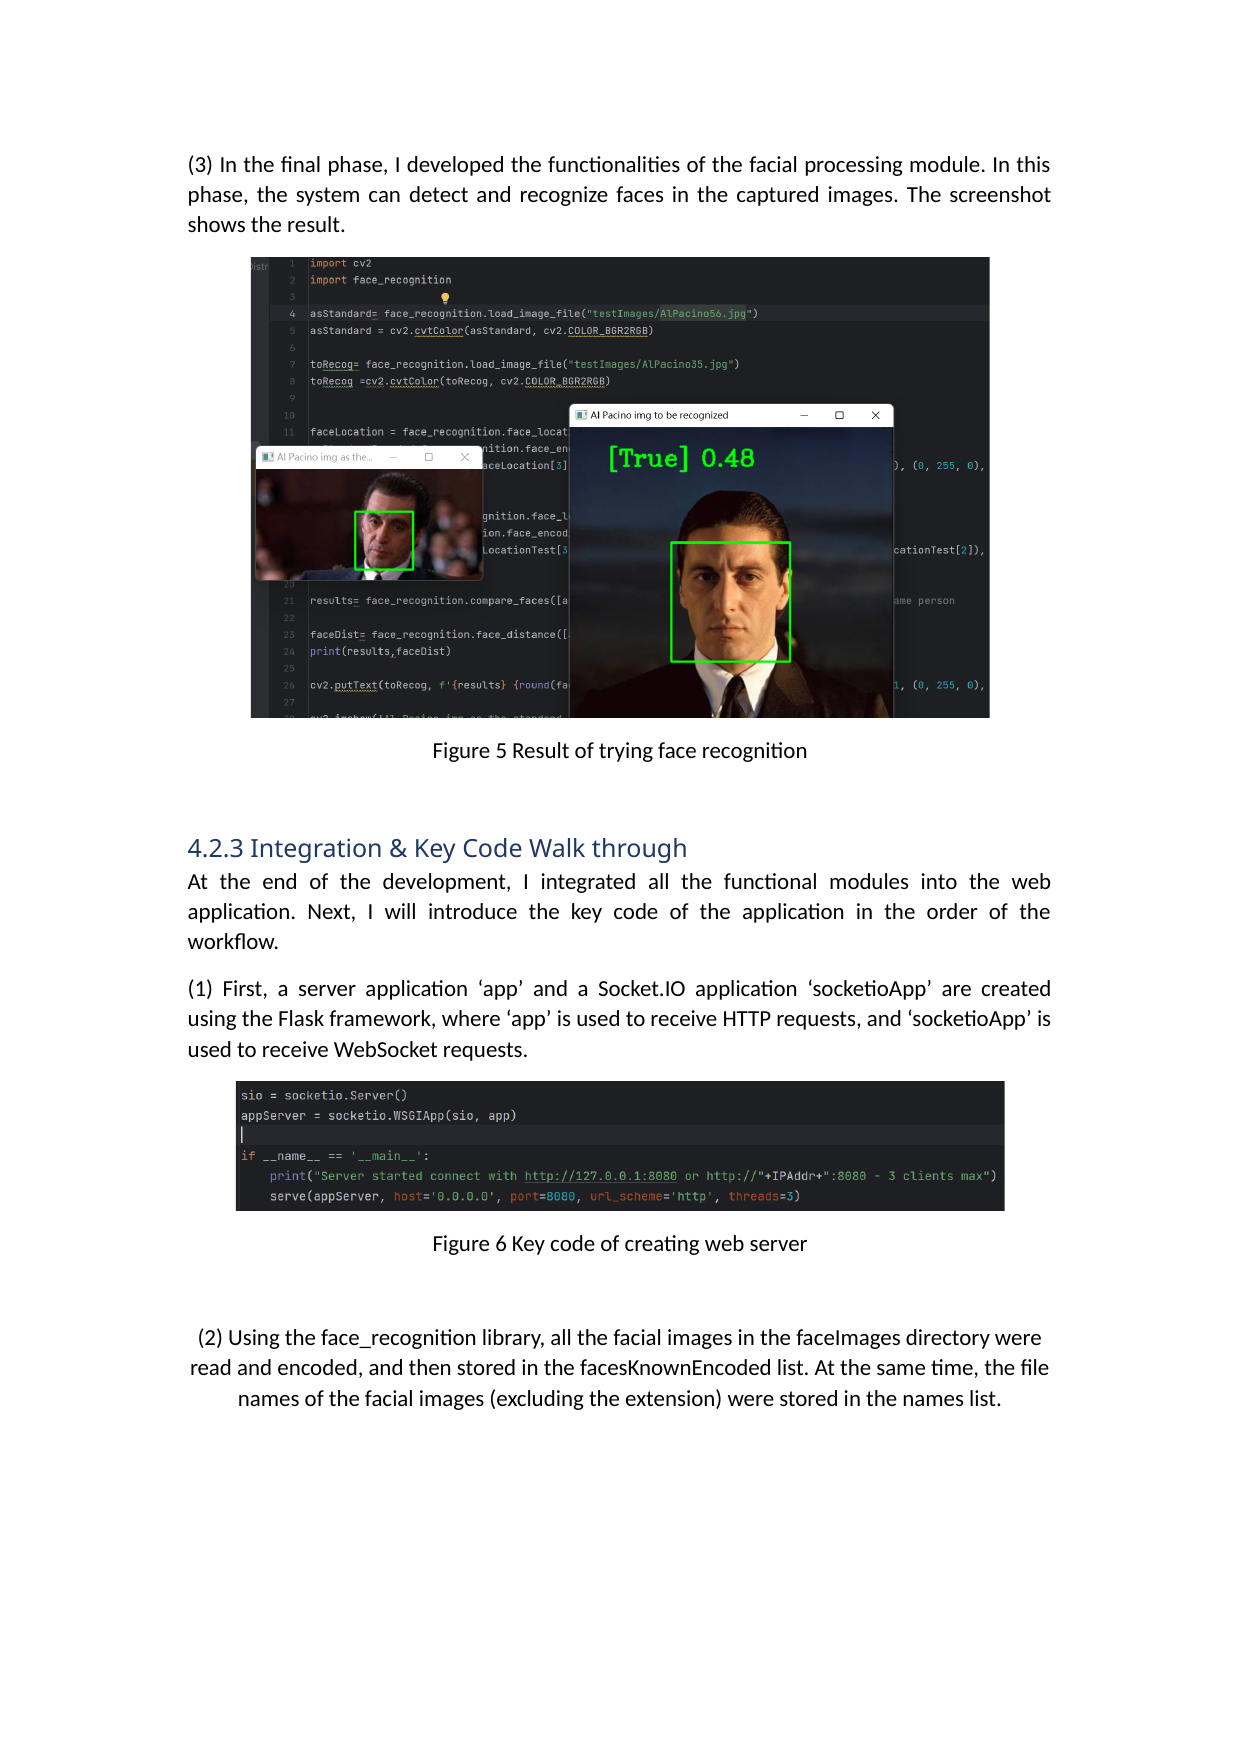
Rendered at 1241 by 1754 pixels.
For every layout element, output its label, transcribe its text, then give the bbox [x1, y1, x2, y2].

picture [250, 257, 990, 718]
text (3) In the final phase, I developed the functionalities of the facial processing module. In this phase, the system can detect and recognize faces in the captured images. The screenshot shows the result. [187, 150, 1053, 238]
subtitle 4.2.3 Integration & Key Code Walk through [187, 830, 1053, 864]
picture [235, 1081, 1005, 1211]
text Figure 6 Key code of creating web server [187, 1229, 1053, 1257]
text (1) First, a server application ‘app’ and a Socket.IO application ‘socketioApp’ are created using the Flask framework, where ‘app’ is used to receive HTTP requests, and ‘socketioApp’ is used to receive WebSocket requests. [187, 974, 1053, 1063]
text At the end of the development, I integrated all the functional modules into the web application. Next, I will introduce the key code of the application in the order of the workflow. [187, 867, 1053, 956]
text Figure 5 Result of trying face recognition [187, 737, 1053, 764]
